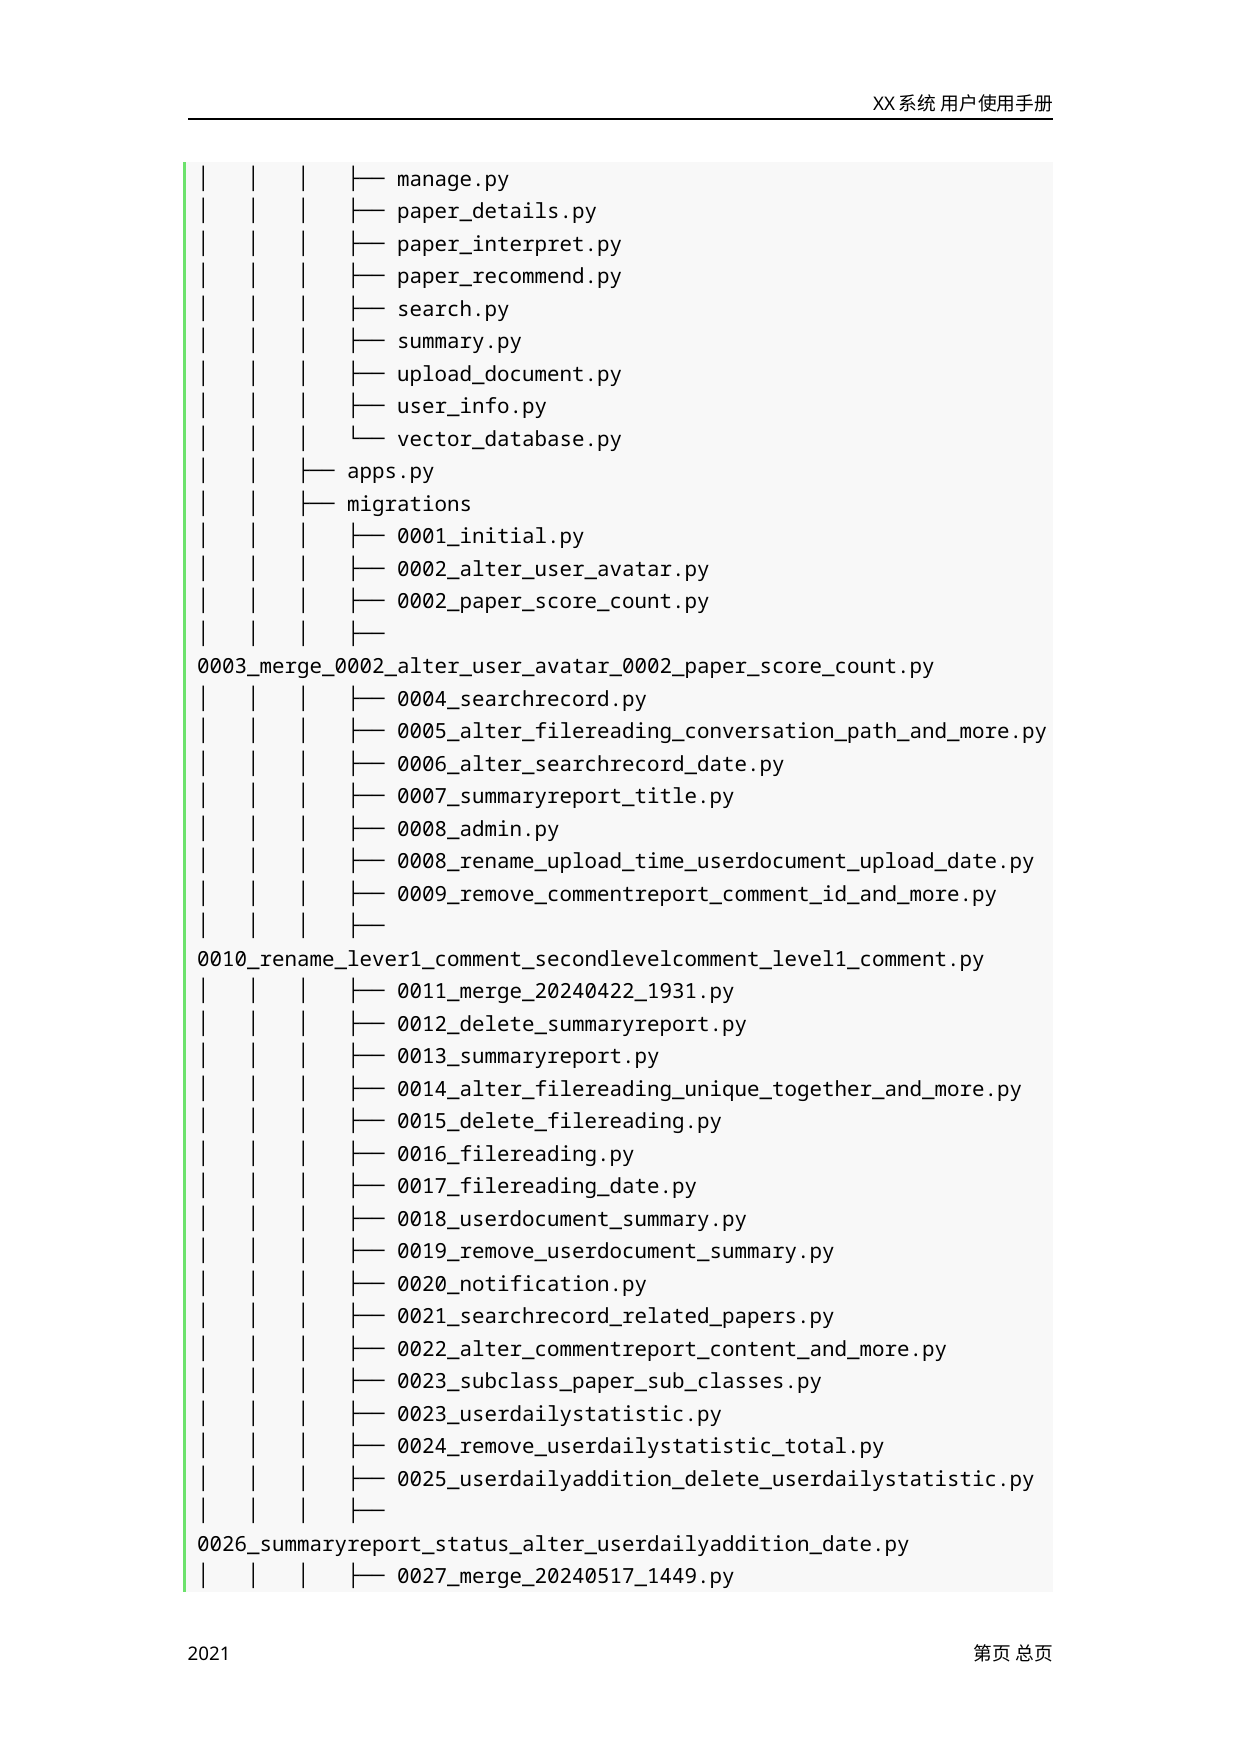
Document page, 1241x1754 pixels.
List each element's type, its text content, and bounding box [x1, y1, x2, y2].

text │ │ │ ├── paper_recommend.py [186, 259, 1053, 292]
text │ │ │ ├── 0008_rename_upload_time_userdocument_upload_date.py [186, 844, 1053, 877]
text │ │ │ ├── paper_interpret.py [186, 227, 1053, 259]
text │ │ │ ├── 0020_notification.py [186, 1267, 1053, 1299]
text │ │ │ ├── 0012_delete_summaryreport.py [186, 1007, 1053, 1039]
text │ │ │ ├── 0005_alter_filereading_conversation_path_and_more.py [186, 714, 1053, 747]
text │ │ │ ├── 0019_remove_userdocument_summary.py [186, 1234, 1053, 1267]
text │ │ │ ├── summary.py [186, 324, 1053, 357]
text │ │ │ ├── manage.py [186, 162, 1053, 194]
text │ │ │ ├── 0009_remove_commentreport_comment_id_and_more.py [186, 877, 1053, 909]
text │ │ │ ├── 0023_userdailystatistic.py [186, 1397, 1053, 1429]
text │ │ │ ├── 0008_admin.py [186, 812, 1053, 844]
text │ │ │ ├── 0007_summaryreport_title.py [186, 779, 1053, 812]
text │ │ │ ├── 0002_alter_user_avatar.py [186, 552, 1053, 584]
text │ │ │ ├── 0016_filereading.py [186, 1137, 1053, 1169]
text │ │ │ ├── 0004_searchrecord.py [186, 682, 1053, 714]
text │ │ │ ├── 0011_merge_20240422_1931.py [186, 974, 1053, 1007]
text │ │ │ ├── 0018_userdocument_summary.py [186, 1202, 1053, 1234]
text │ │ ├── migrations [186, 487, 1053, 519]
text │ │ │ ├── 0025_userdailyaddition_delete_userdailystatistic.py [186, 1462, 1053, 1494]
text │ │ │ ├── paper_details.py [186, 194, 1053, 227]
text │ │ │ ├── 0014_alter_filereading_unique_together_and_more.py [186, 1072, 1053, 1104]
text │ │ ├── apps.py [186, 454, 1053, 487]
text │ │ │ ├── 0026_summaryreport_status_alter_userdailyaddition_date.py [186, 1494, 1053, 1559]
text │ │ │ ├── 0006_alter_searchrecord_date.py [186, 747, 1053, 779]
text │ │ │ ├── user_info.py [186, 389, 1053, 422]
text │ │ │ ├── 0003_merge_0002_alter_user_avatar_0002_paper_score_count.py [186, 617, 1053, 682]
text │ │ │ ├── 0021_searchrecord_related_papers.py [186, 1299, 1053, 1332]
text │ │ │ ├── 0022_alter_commentreport_content_and_more.py [186, 1332, 1053, 1364]
text │ │ │ ├── upload_document.py [186, 357, 1053, 389]
text │ │ │ ├── 0013_summaryreport.py [186, 1039, 1053, 1072]
text │ │ │ ├── search.py [186, 292, 1053, 324]
text │ │ │ ├── 0001_initial.py [186, 519, 1053, 552]
text │ │ │ ├── 0027_merge_20240517_1449.py [186, 1559, 1053, 1592]
text │ │ │ ├── 0024_remove_userdailystatistic_total.py [186, 1429, 1053, 1462]
text │ │ │ ├── 0010_rename_lever1_comment_secondlevelcomment_level1_comment.py [186, 909, 1053, 974]
text │ │ │ ├── 0017_filereading_date.py [186, 1169, 1053, 1202]
text │ │ │ ├── 0015_delete_filereading.py [186, 1104, 1053, 1137]
text │ │ │ ├── 0023_subclass_paper_sub_classes.py [186, 1364, 1053, 1397]
text │ │ │ ├── 0002_paper_score_count.py [186, 584, 1053, 617]
text │ │ │ └── vector_database.py [186, 422, 1053, 454]
